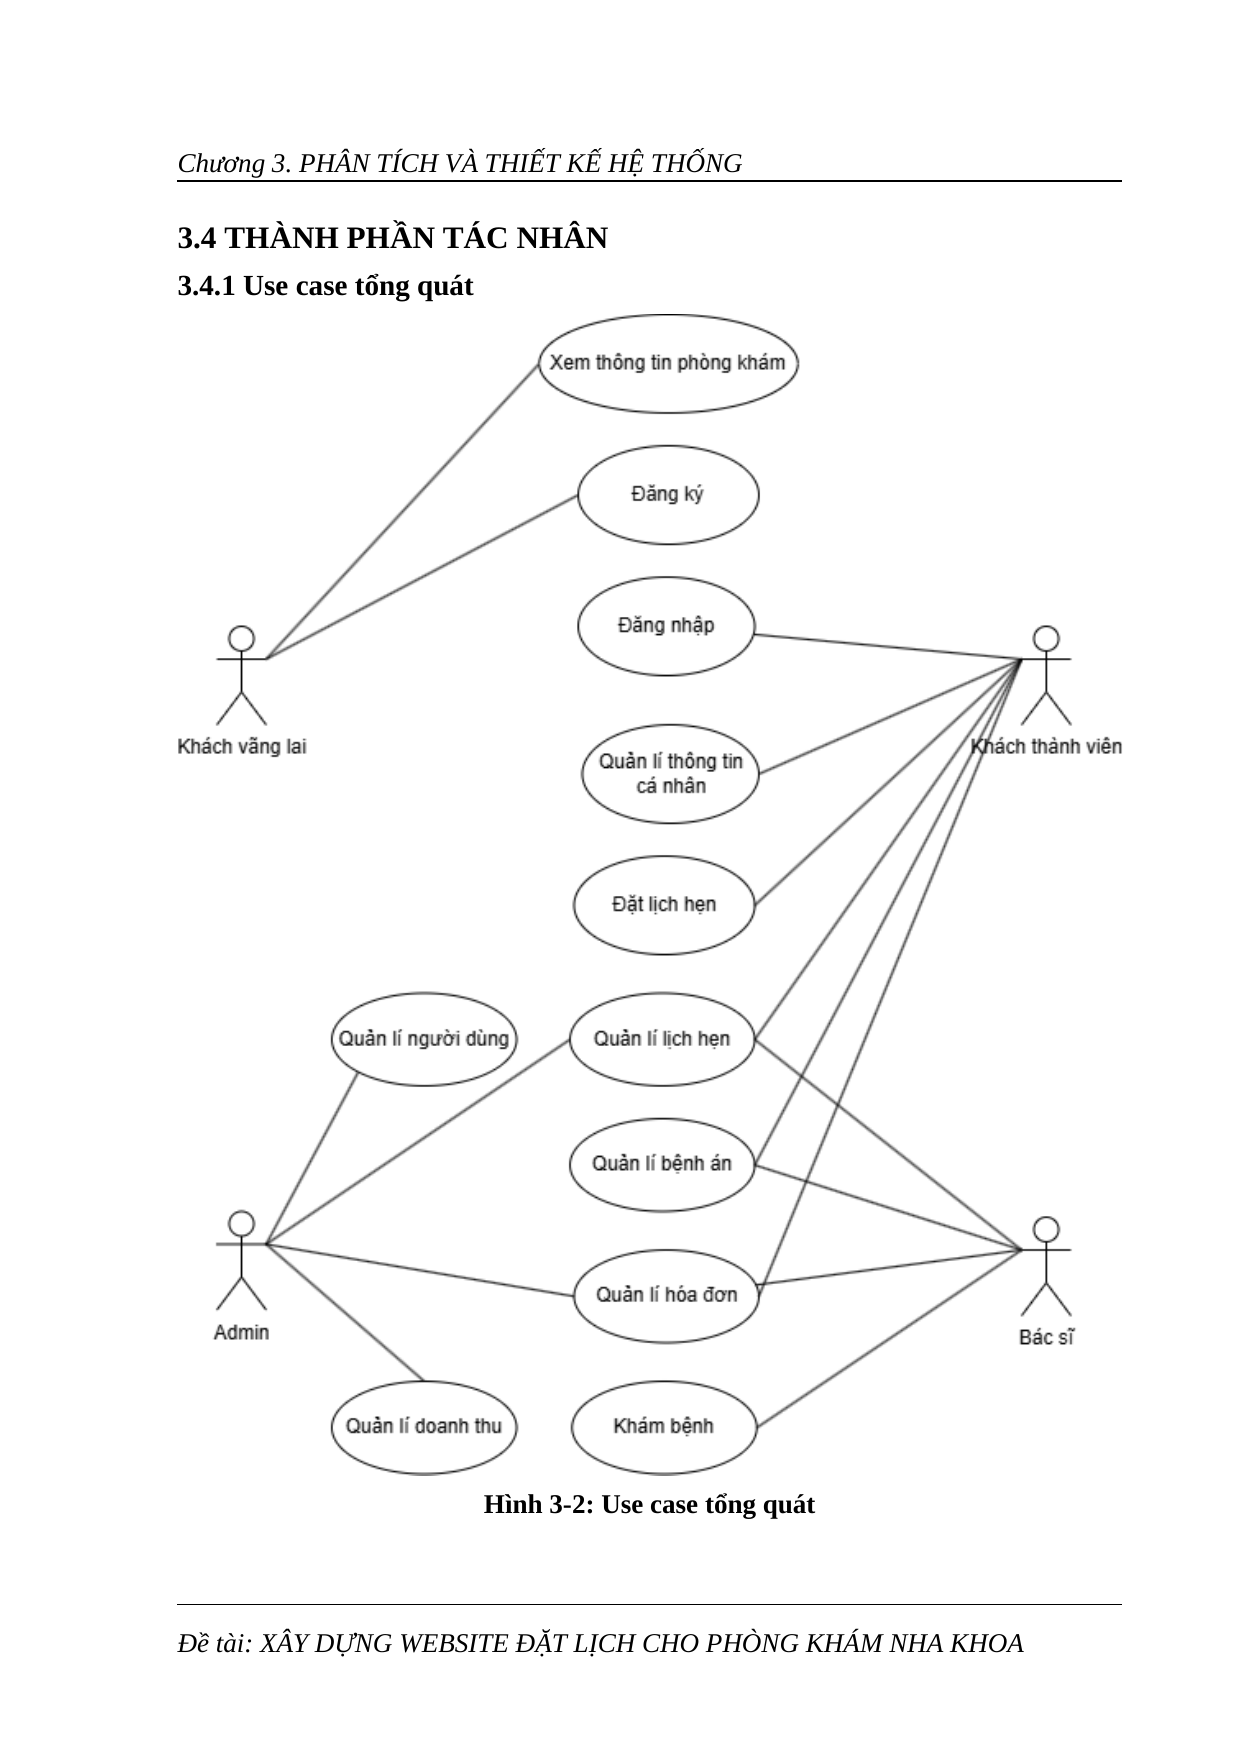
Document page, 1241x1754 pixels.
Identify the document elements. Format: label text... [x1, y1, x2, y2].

text 3.4 THÀNH PHẦN TÁC NHÂN [177, 220, 1122, 256]
text Hình 3-: Use case tổng quát [177, 1488, 1122, 1519]
text 3.4.1 Use case tổng quát [177, 268, 1122, 302]
picture [177, 314, 1123, 1476]
